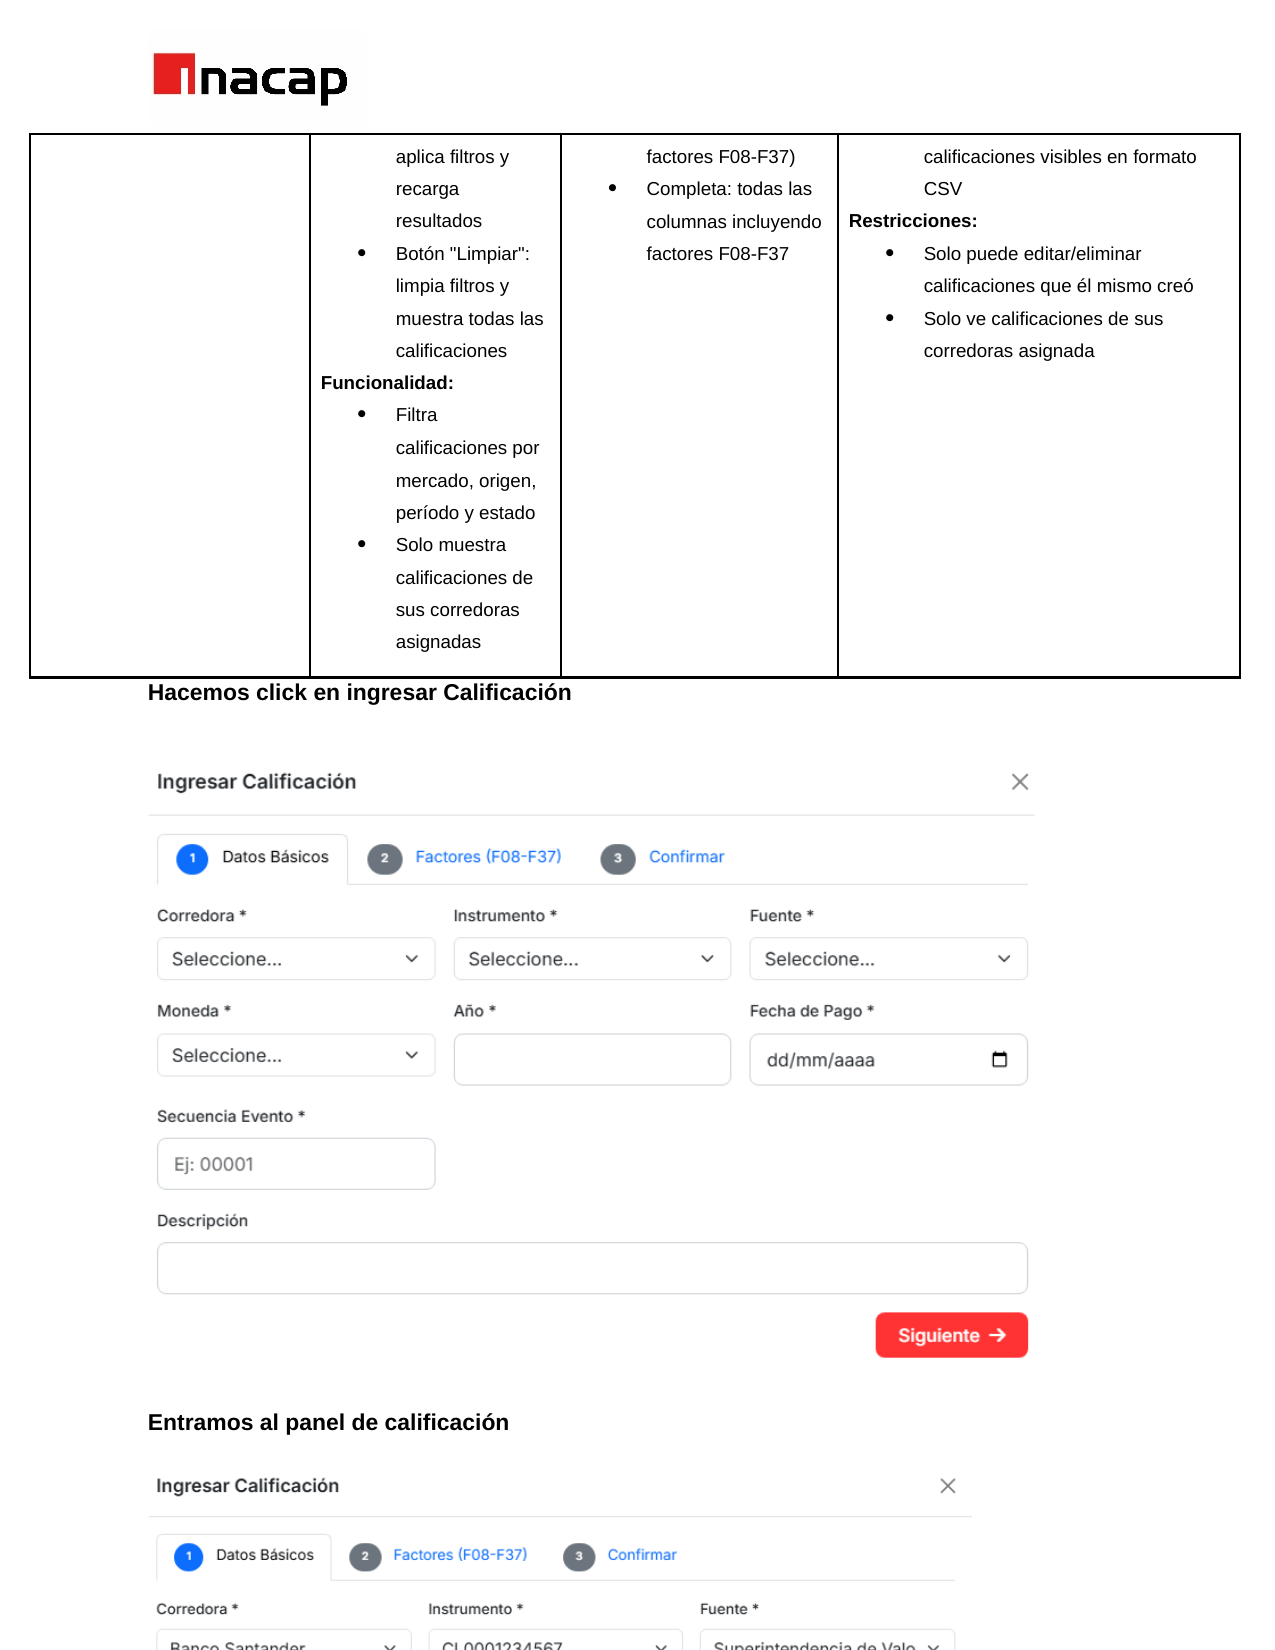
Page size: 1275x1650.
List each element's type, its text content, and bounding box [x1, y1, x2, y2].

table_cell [311, 135, 560, 676]
text Hacemos click en ingresar Calificación [148, 679, 1137, 705]
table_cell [31, 135, 309, 676]
text Entramos al panel de calificación [148, 1408, 1137, 1435]
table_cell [839, 135, 1239, 676]
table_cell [562, 135, 837, 676]
picture [148, 1465, 972, 1650]
picture [148, 758, 1035, 1368]
picture [147, 28, 370, 130]
